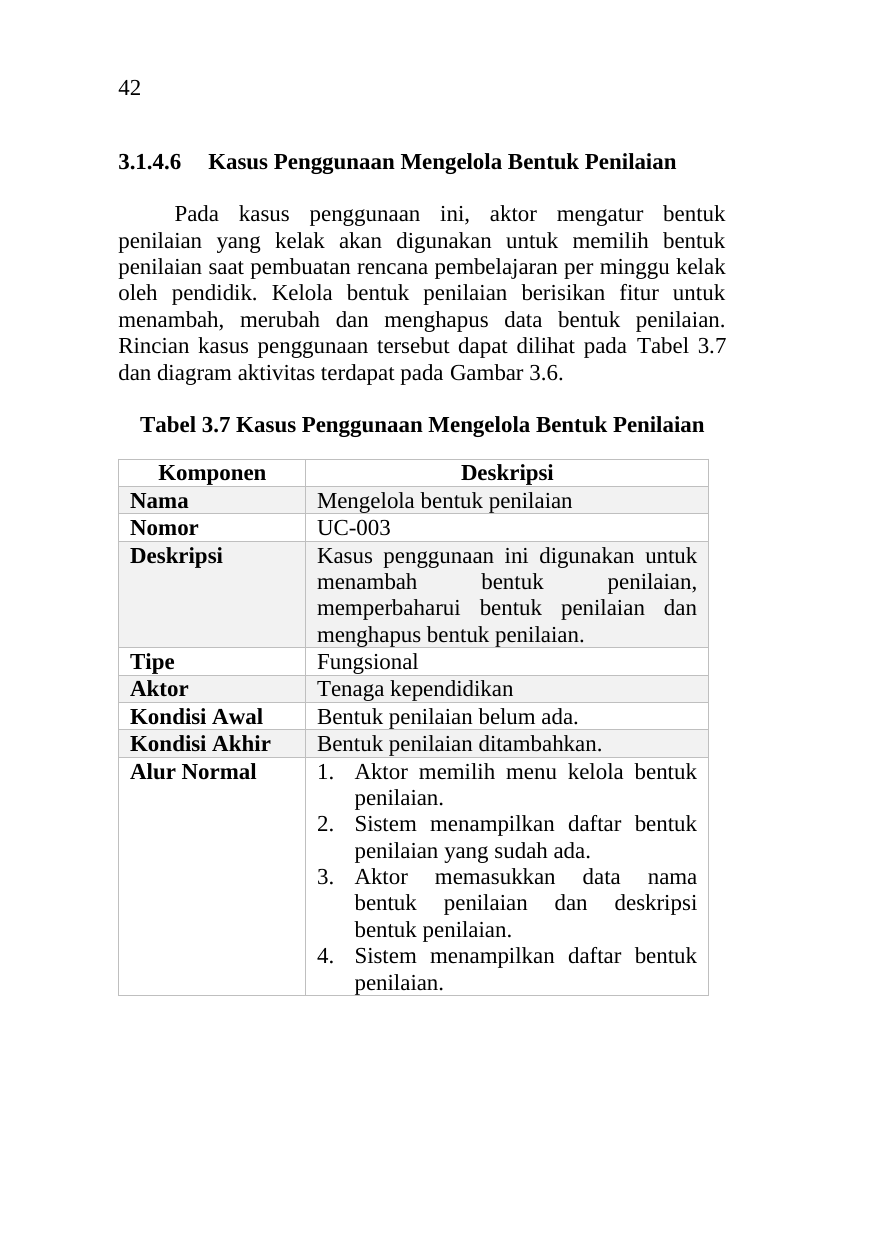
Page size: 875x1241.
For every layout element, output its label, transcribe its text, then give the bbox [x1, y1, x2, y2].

table_header Deskripsi [306, 460, 708, 486]
table_cell Deskripsi [119, 542, 305, 647]
table_cell Bentuk penilaian belum ada. [306, 703, 708, 729]
table_cell Aktor [119, 676, 305, 702]
table_cell Tenaga kependidikan [306, 676, 708, 702]
table_cell Kondisi Akhir [119, 730, 305, 757]
table_cell Alur Normal [119, 758, 305, 995]
subtitle Kasus Penggunaan Mengelola Bentuk Penilaian [118, 148, 726, 174]
table_header Komponen [119, 460, 305, 486]
table_cell Fungsional [306, 648, 708, 674]
table_cell Kasus penggunaan ini digunakan untuk menambah bentuk penilaian, memperbaharui bentuk penilaian dan menghapus bentuk penilaian. [306, 542, 708, 647]
table_cell Aktor memilih menu kelola bentuk penilaian. Sistem menampilkan daftar bentuk penilaian yang sudah ada. Aktor memasukkan data nama bentuk penilaian dan deskripsi bentuk penilaian. Sistem menampilkan daftar bentuk penilaian. [306, 758, 708, 995]
text Pada kasus penggunaan ini, aktor mengatur bentuk penilaian yang kelak akan digunakan untuk memilih bentuk penilaian saat pembuatan rencana pembelajaran per minggu kelak oleh pendidik. Kelola bentuk penilaian berisikan fitur untuk menambah, merubah dan menghapus data bentuk penilaian. Rincian kasus penggunaan tersebut dapat dilihat pada Tabel 3.7 dan diagram aktivitas terdapat pada Gambar 3.6. [118, 200, 726, 385]
table_cell Tipe [119, 648, 305, 674]
table_cell Mengelola bentuk penilaian [306, 487, 708, 513]
table_cell Bentuk penilaian ditambahkan. [306, 730, 708, 757]
table_cell UC-003 [306, 514, 708, 541]
text Tabel 3.7 Kasus Penggunaan Mengelola Bentuk Penilaian [118, 411, 726, 438]
table_cell Nomor [119, 514, 305, 541]
table_cell Nama [119, 487, 305, 513]
table_cell Kondisi Awal [119, 703, 305, 729]
